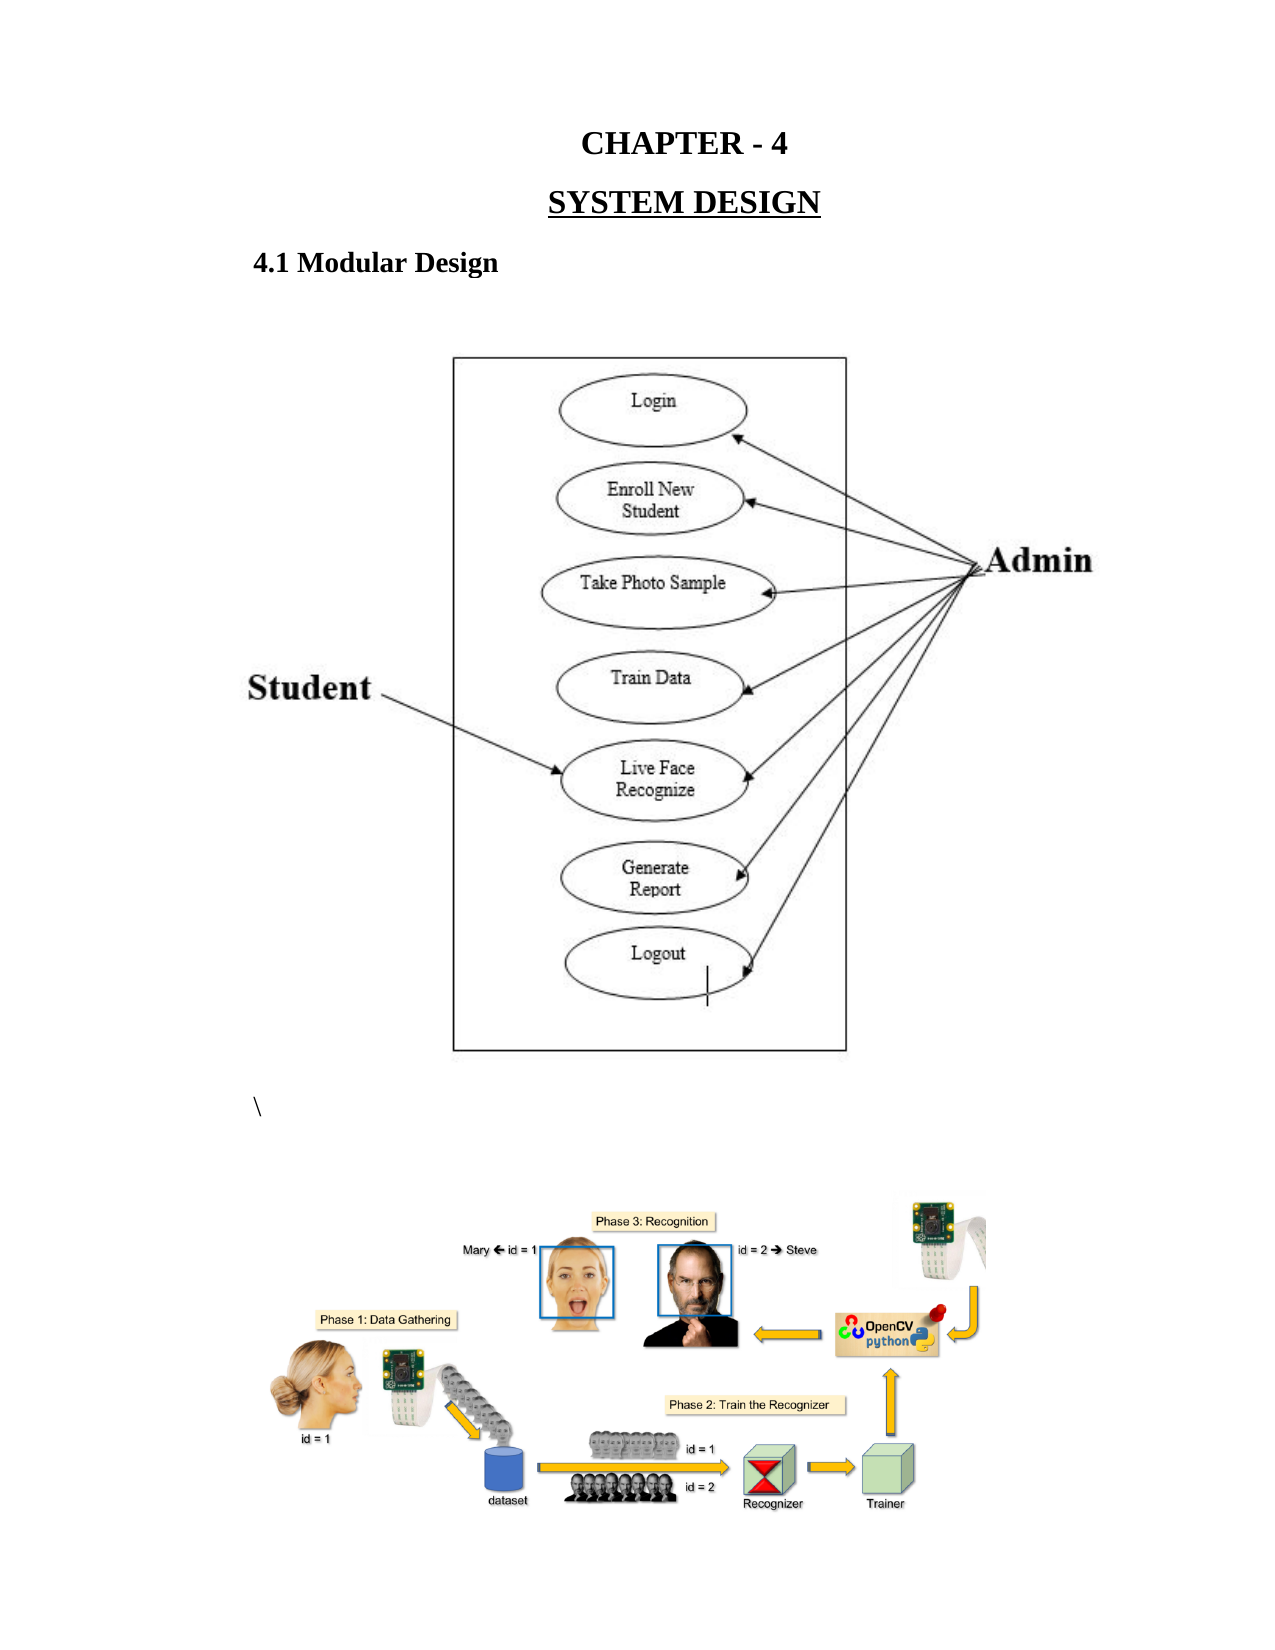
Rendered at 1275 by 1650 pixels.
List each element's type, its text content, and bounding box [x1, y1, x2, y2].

text 4.1 Modular Design [253, 245, 1153, 278]
picture [253, 1189, 986, 1527]
text SYSTEM DESIGN [141, 182, 1228, 221]
text CHAPTER - 4 [141, 123, 1228, 161]
text \ [253, 1089, 1153, 1122]
picture [140, 278, 1154, 1089]
